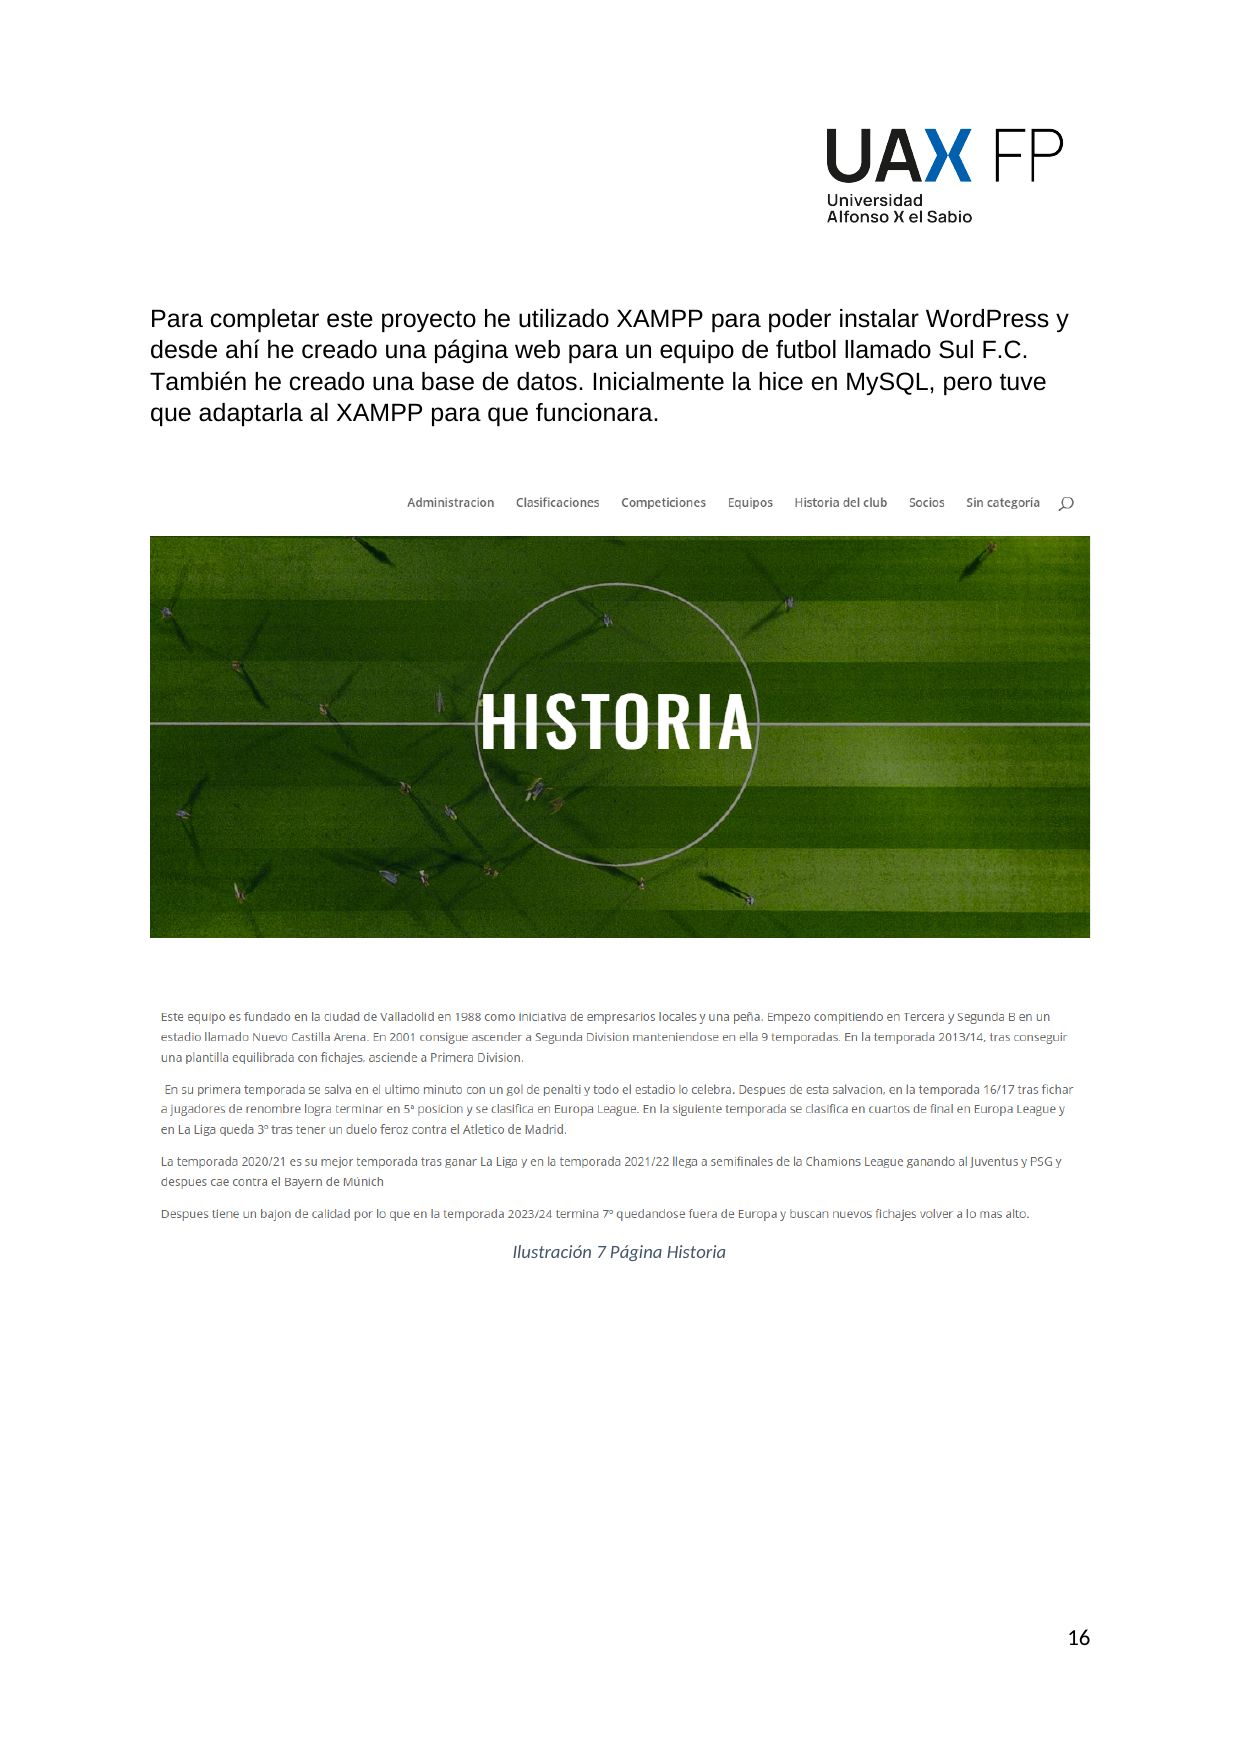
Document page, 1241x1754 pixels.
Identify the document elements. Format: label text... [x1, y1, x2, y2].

picture [150, 492, 1091, 1222]
text Para completar este proyecto he utilizado XAMPP para poder instalar WordPress y desde ahí he creado una página web para un equipo de futbol llamado Sul F.C. También he creado una base de datos. Inicialmente la hice en MySQL, pero tuve que adaptarla al XAMPP para que funcionara. [150, 304, 1090, 426]
picture [800, 103, 1089, 249]
text Ilustración 7 Página Historia [150, 1241, 1090, 1264]
